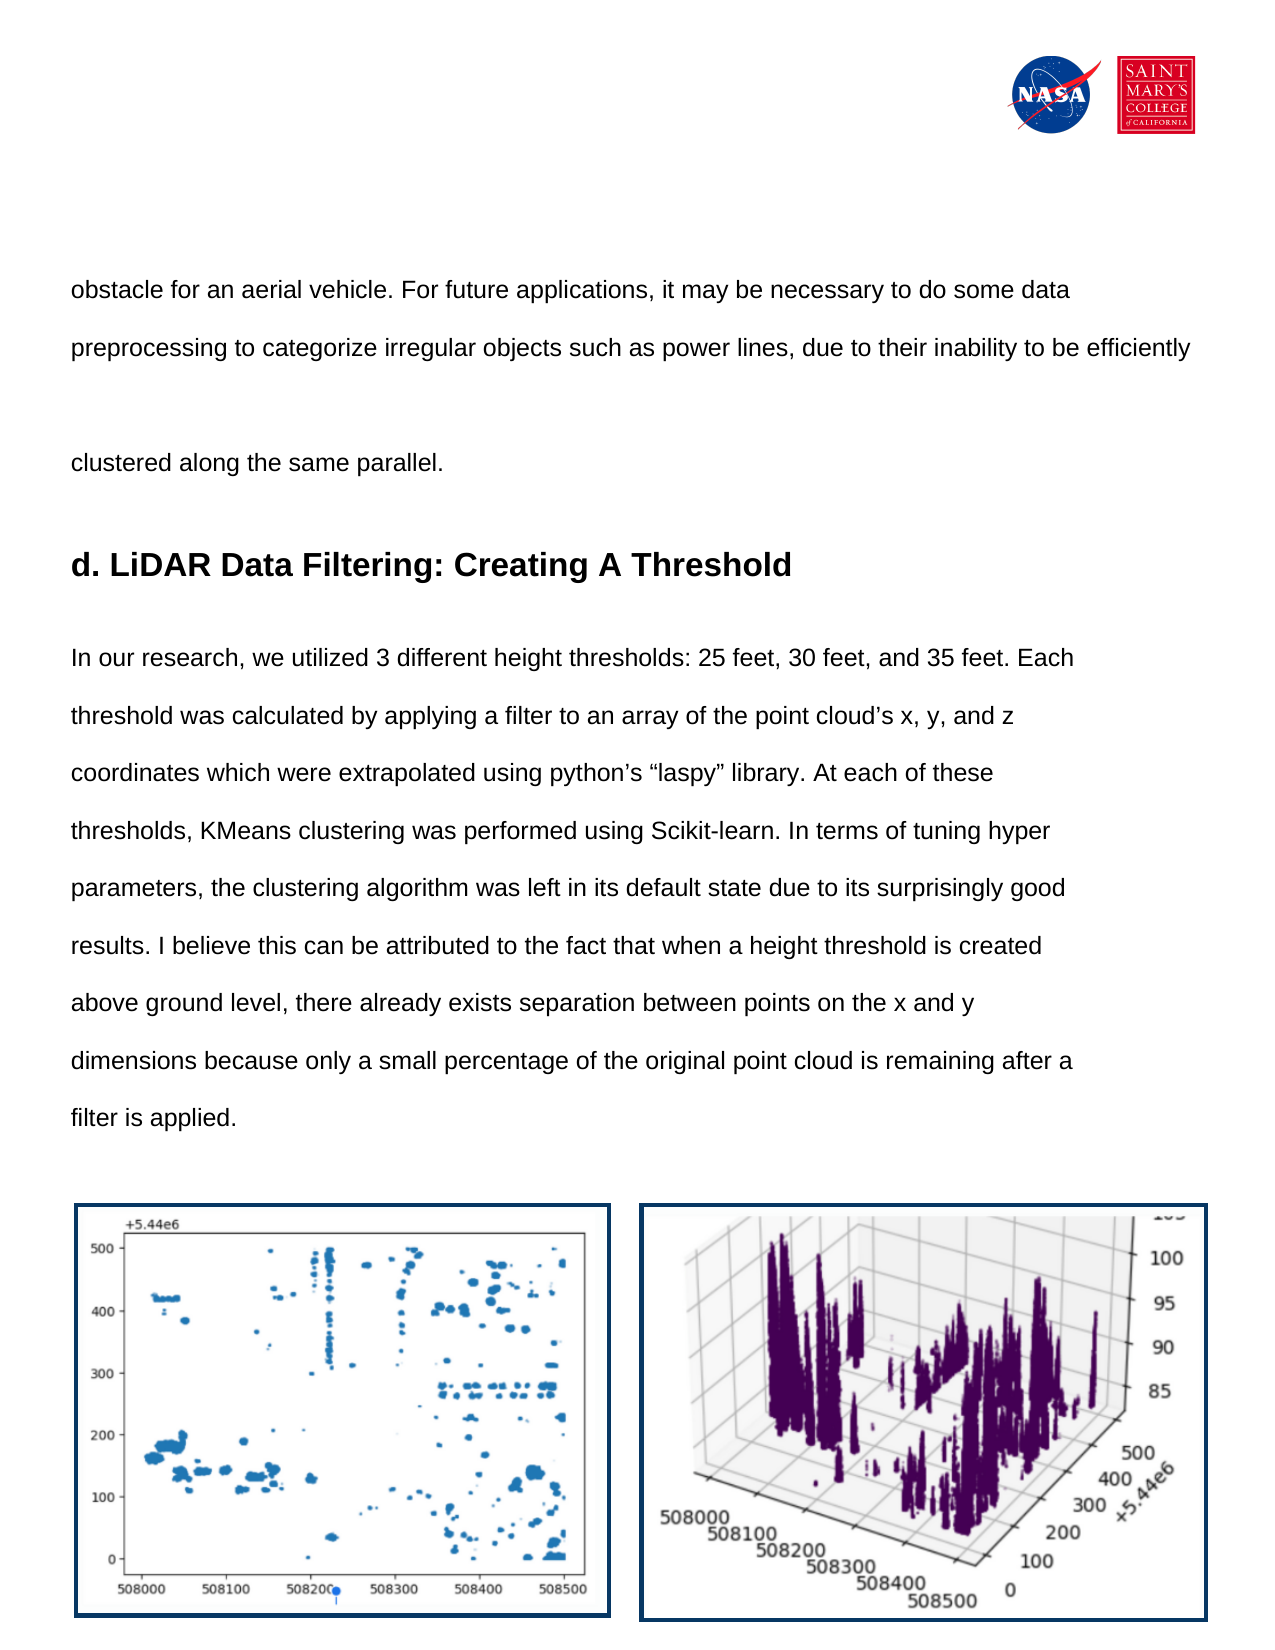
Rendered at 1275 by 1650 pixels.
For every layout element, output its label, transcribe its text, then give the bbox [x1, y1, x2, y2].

text d. LiDAR Data Filtering: Creating A Threshold [71, 544, 1087, 583]
picture [644, 1207, 1204, 1618]
picture [1117, 56, 1196, 134]
text In our research, we utilized 3 different height thresholds: 25 feet, 30 feet, and 35 feet. Each threshold was calculated by applying a filter to an array of the point cloud’s x, y, and z coordinates which were extrapolated using python’s “laspy” library. At each of these thresholds, KMeans clustering was performed using Scikit-learn. In terms of tuning hyper parameters, the clustering algorithm was left in its default state due to its surprisingly good results. I believe this can be attributed to the fact that when a height threshold is created above ground level, there already exists separation between points on the x and y dimensions because only a small percentage of the original point cloud is remaining after a filter is applied. [71, 643, 1087, 1132]
picture [78, 1207, 607, 1613]
text clustered along the same parallel. [71, 448, 1195, 476]
picture [1007, 56, 1102, 134]
